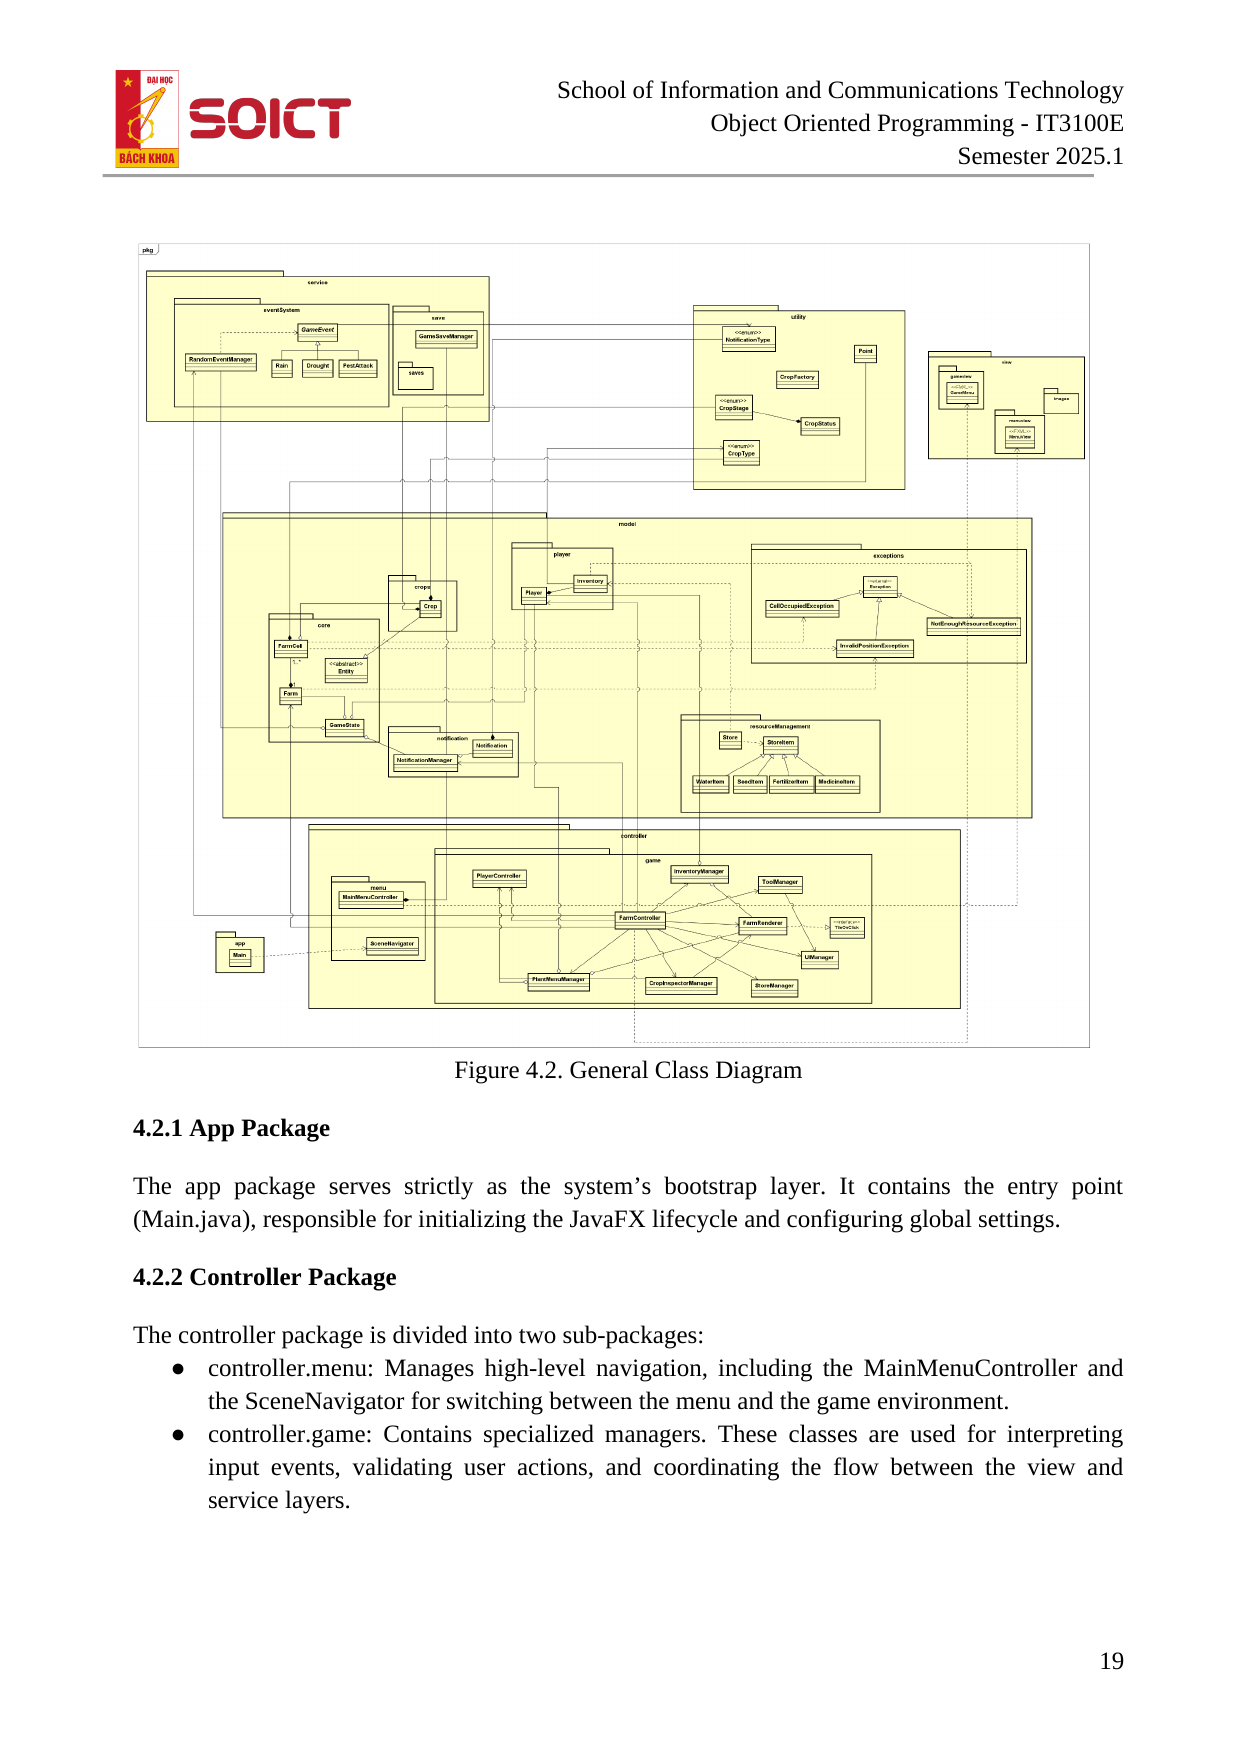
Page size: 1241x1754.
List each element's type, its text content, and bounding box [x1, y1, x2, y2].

list controller.menu: Manages high-level navigation, including the MainMenuController and the SceneNavigator for switching between the menu and the game environment. [170, 1353, 1124, 1415]
picture [115, 70, 351, 168]
text Figure 4.2. General Class Diagram [133, 1055, 1124, 1084]
subtitle 4.2.2 Controller Package [133, 1262, 1124, 1291]
text The controller package is divided into two sub-packages: [133, 1320, 1124, 1349]
picture [135, 240, 1093, 1051]
subtitle 4.2.1 App Package [133, 1113, 1124, 1142]
text The app package serves strictly as the system’s bootstrap layer. It contains the entry point (Main.java), responsible for initializing the JavaFX lifecycle and configuring global settings. [133, 1171, 1124, 1233]
list controller.game: Contains specialized managers. These classes are used for interpreting input events, validating user actions, and coordinating the flow between the view and service layers. [170, 1419, 1124, 1514]
